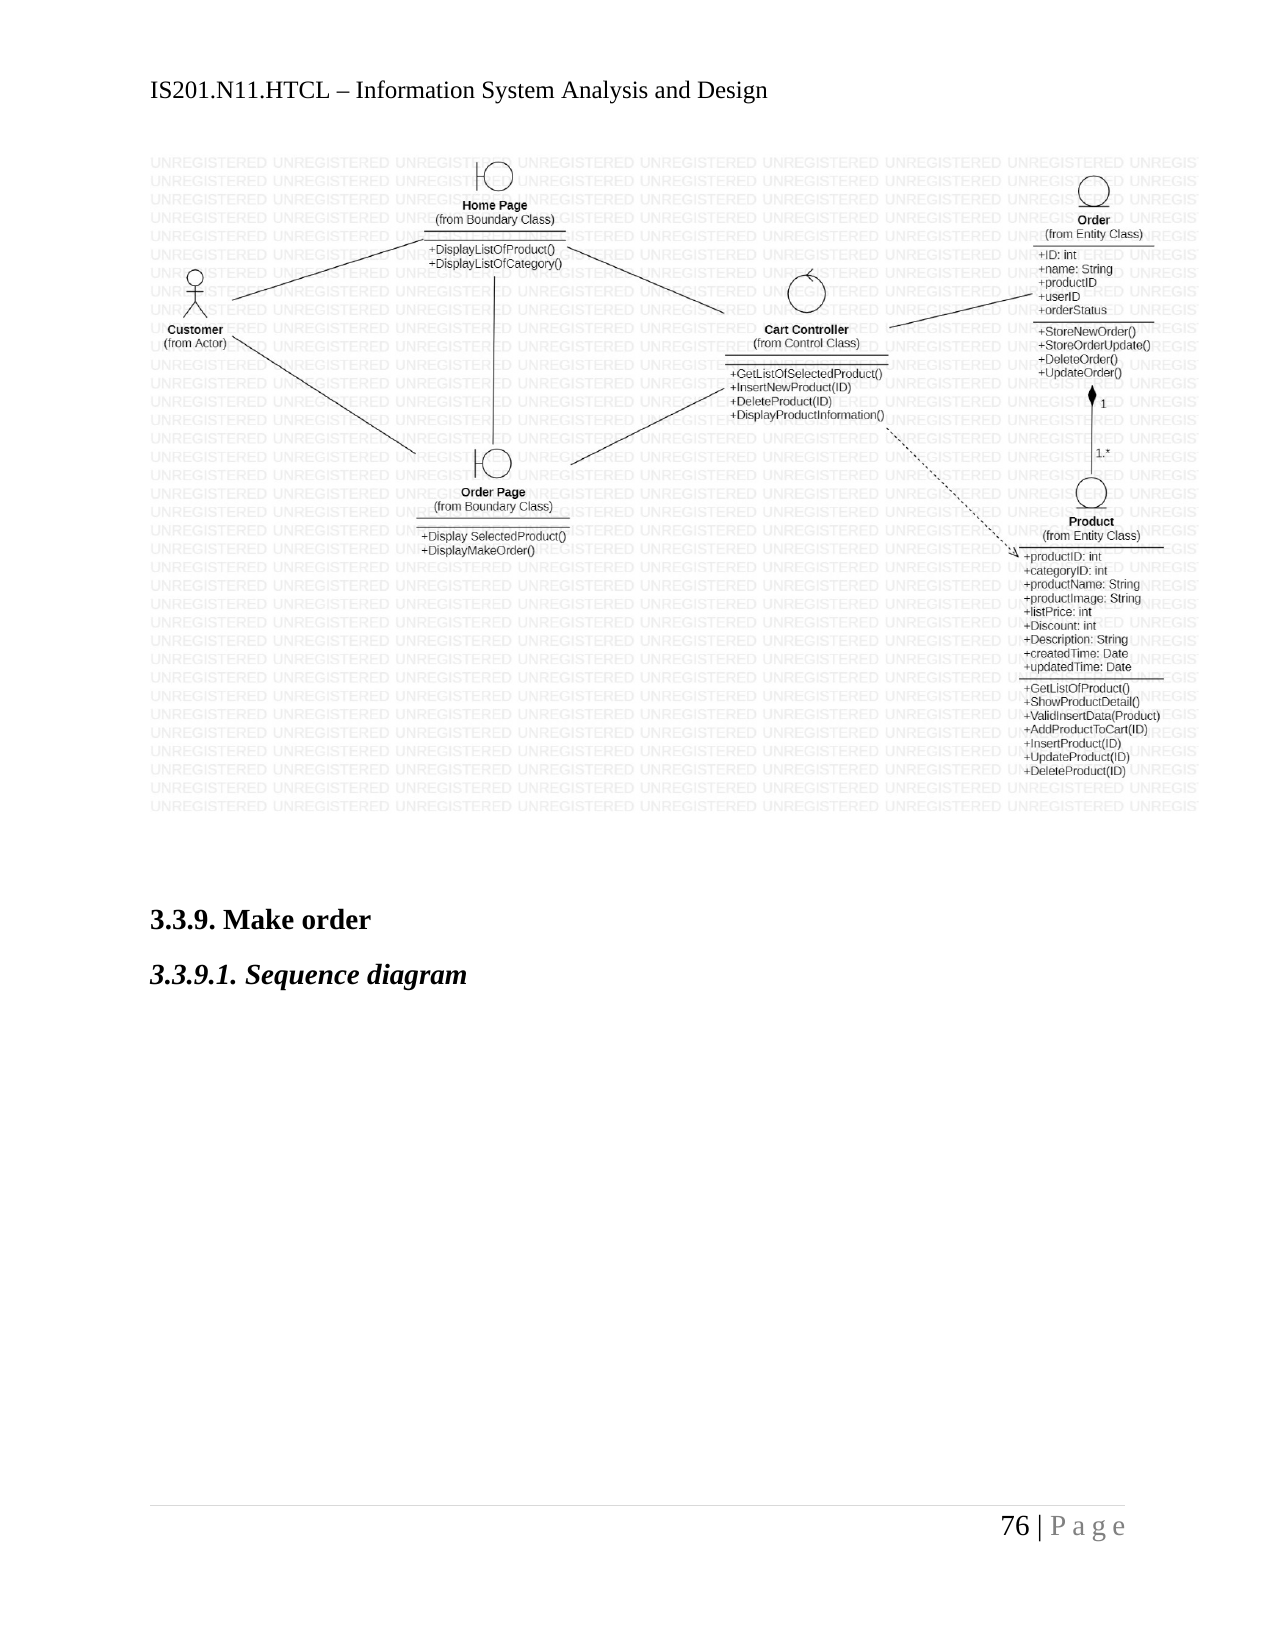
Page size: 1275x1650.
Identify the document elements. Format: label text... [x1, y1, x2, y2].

subtitle 3.3.9. Make order [150, 902, 1125, 936]
picture [150, 150, 1199, 819]
subtitle 3.3.9.1. Sequence diagram [150, 957, 1125, 991]
